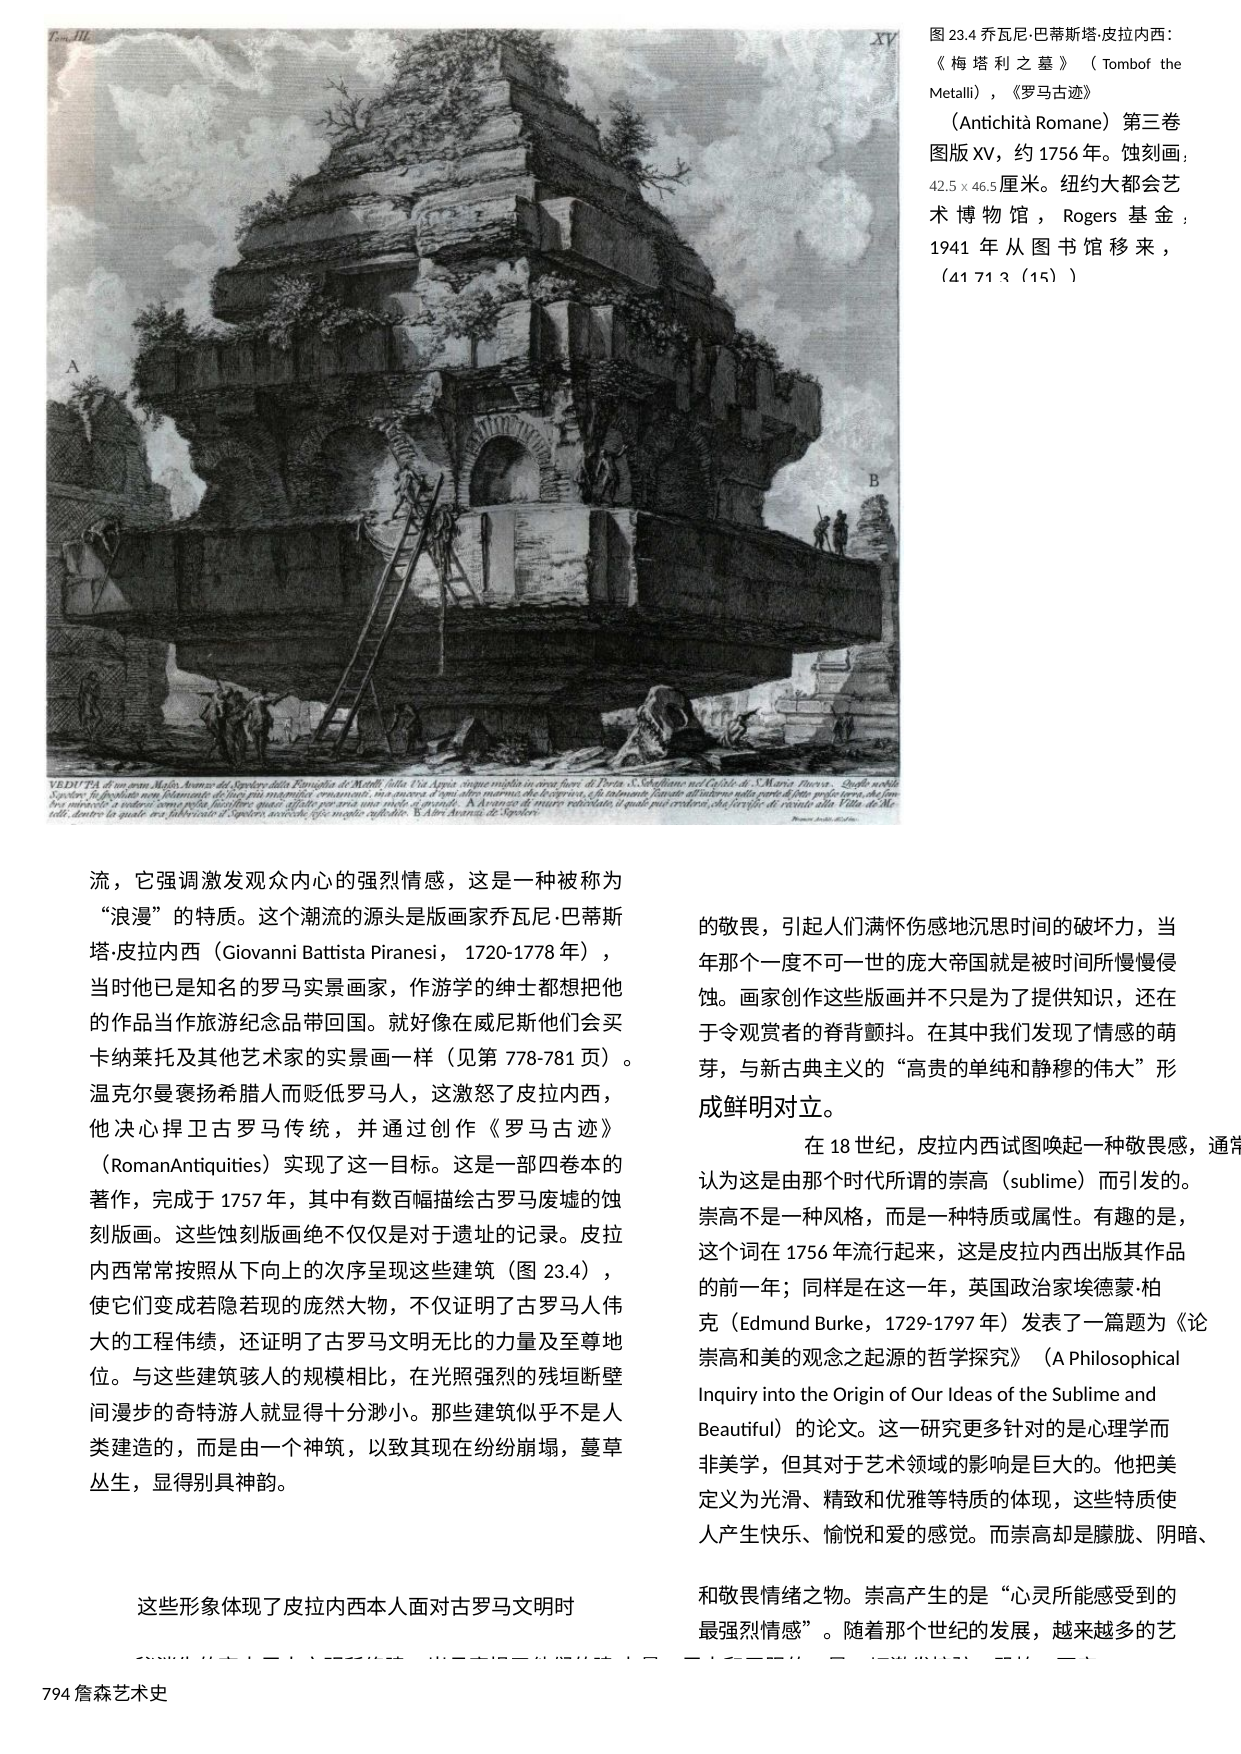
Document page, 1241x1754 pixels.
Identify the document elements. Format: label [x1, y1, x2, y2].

picture [43, 14, 905, 825]
